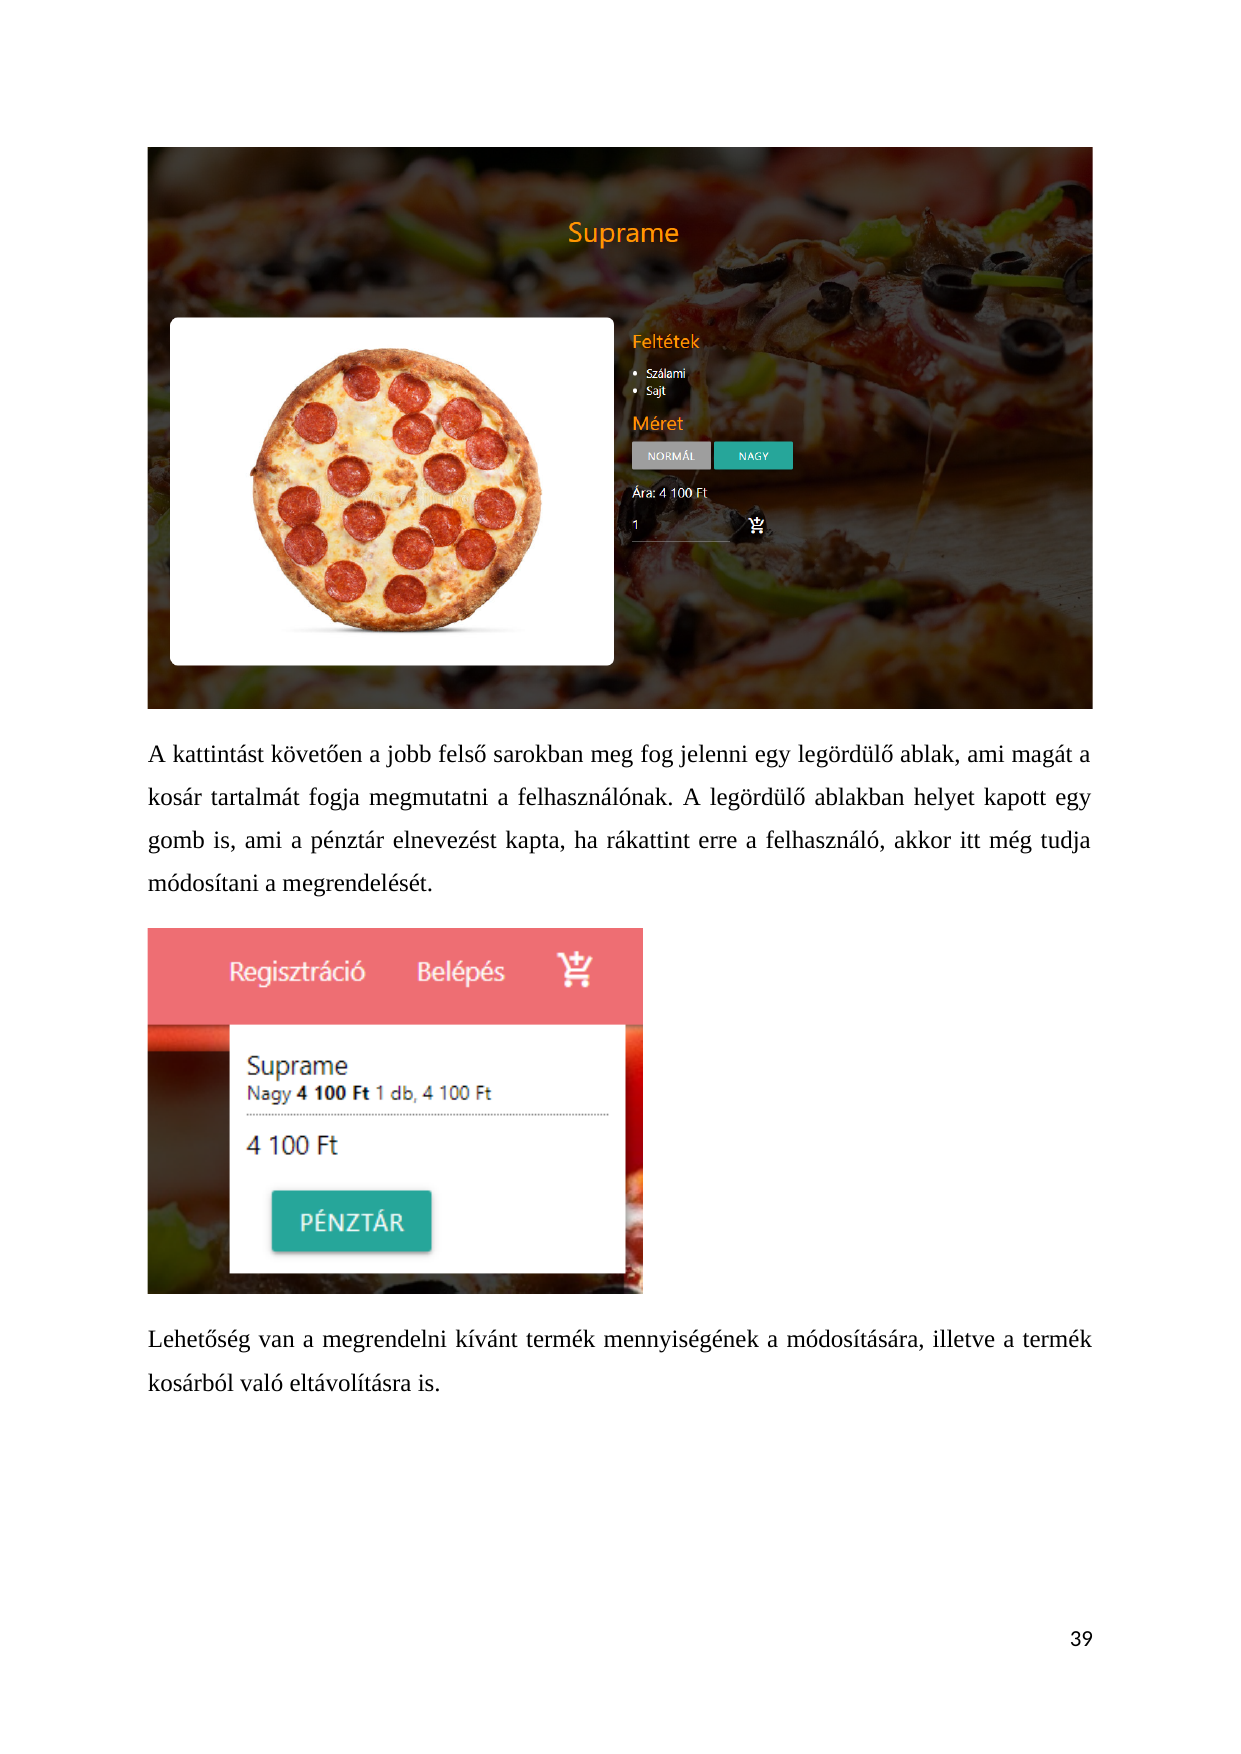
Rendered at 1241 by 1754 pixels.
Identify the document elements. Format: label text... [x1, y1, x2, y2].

text A kattintást követően a jobb felső sarokban meg fog jelenni egy legördülő ablak, ami magát a kosár tartalmát fogja megmutatni a felhasználónak. A legördülő ablakban helyet kapott egy gomb is, ami a pénztár elnevezést kapta, ha rákattint erre a felhasználó, akkor itt még tudja módosítani a megrendelését. [148, 739, 1093, 897]
picture [147, 147, 1093, 709]
picture [147, 928, 643, 1294]
text Lehetőség van a megrendelni kívánt termék mennyiségének a módosítására, illetve a termék kosárból való eltávolításra is. [148, 1324, 1093, 1396]
